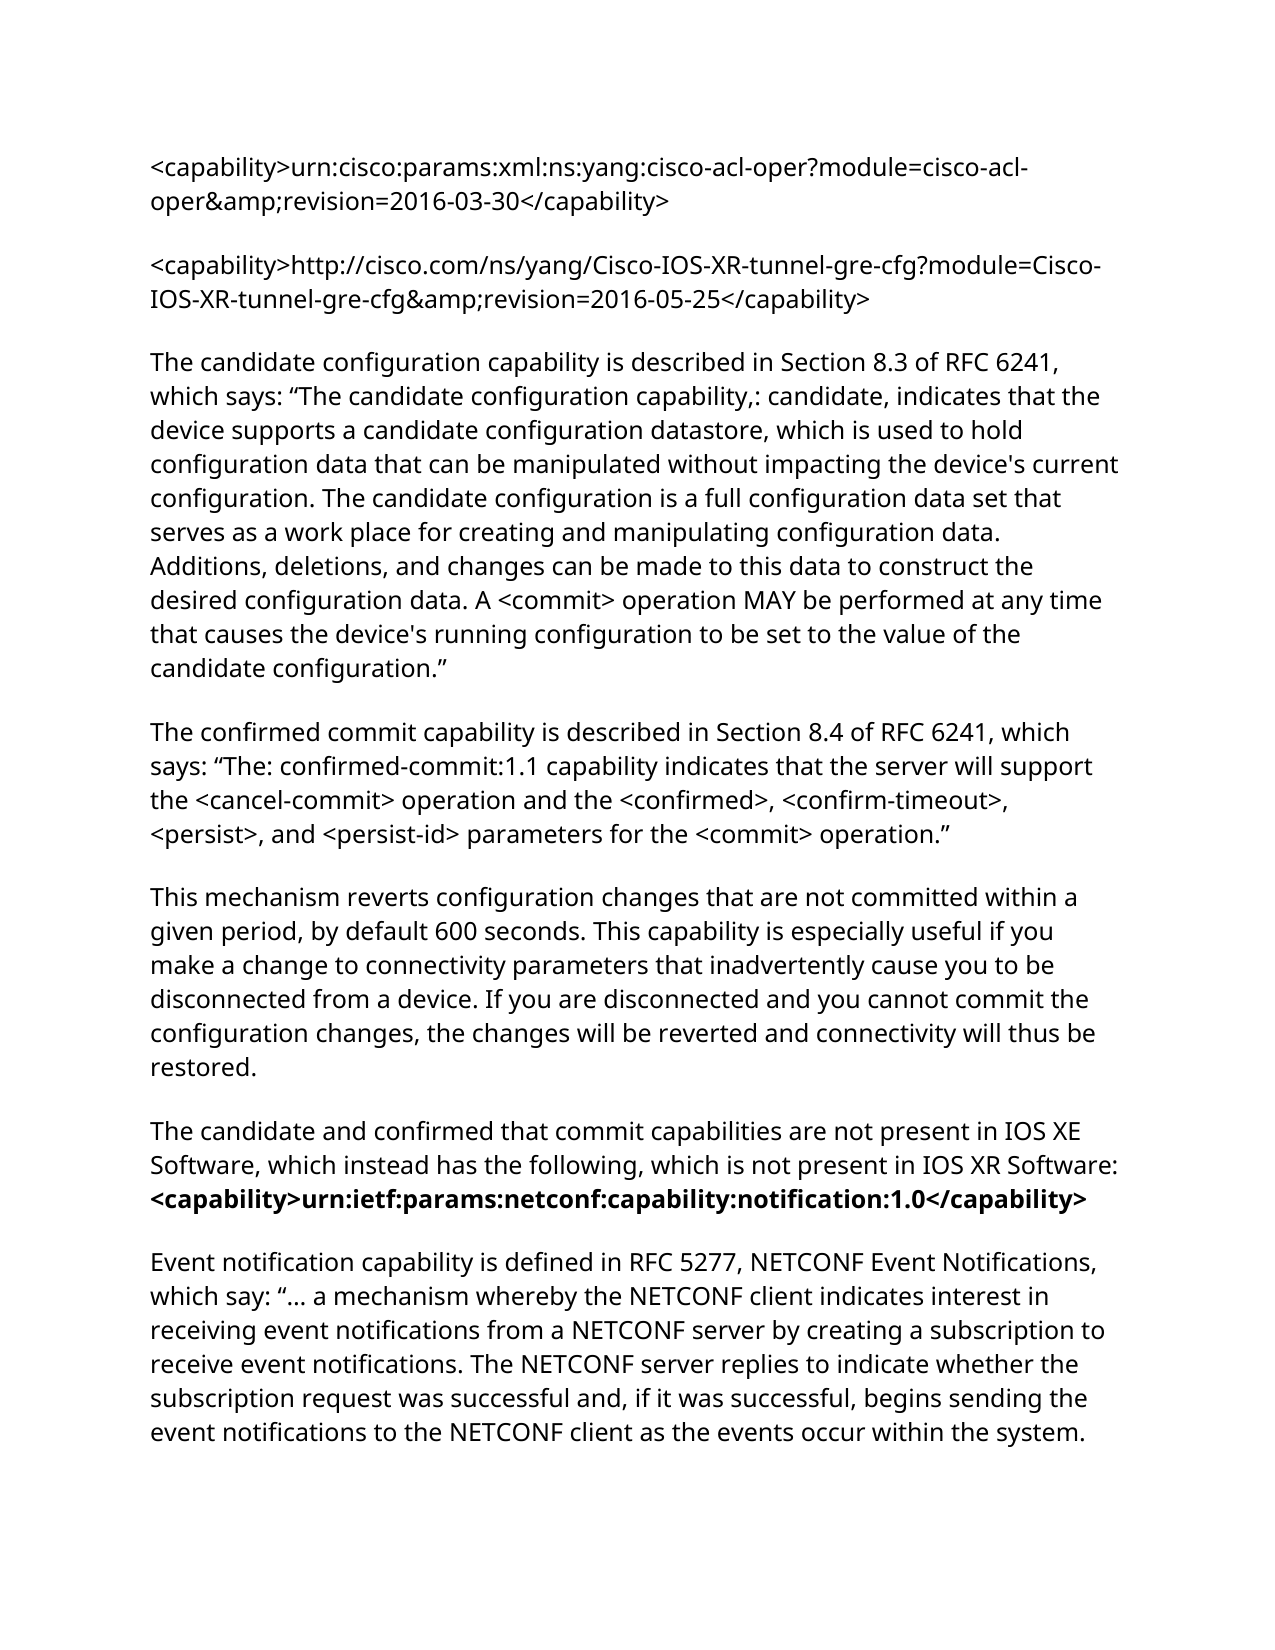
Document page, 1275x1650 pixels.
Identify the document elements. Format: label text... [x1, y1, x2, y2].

text <capability>http://cisco.com/ns/yang/Cisco-IOS-XR-tunnel-gre-cfg?module=Cisco-IOS-XR-tunnel-gre-cfg&amp;revision=2016-05-25</capability> [150, 247, 1125, 315]
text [150, 1245, 1125, 1449]
text The candidate configuration capability is described in Section 8.3 of RFC 6241, which says: “The candidate configuration capability,: candidate, indicates that the device supports a candidate configuration datastore, which is used to hold configuration data that can be manipulated without impacting the device's current configuration. The candidate configuration is a full configuration data set that serves as a work place for creating and manipulating configuration data. Additions, deletions, and changes can be made to this data to construct the desired configuration data. A <commit> operation MAY be performed at any time that causes the device's running configuration to be set to the value of the candidate configuration.” [150, 344, 1125, 685]
text <capability>urn:cisco:params:xml:ns:yang:cisco-acl-oper?module=cisco-acl-oper&amp;revision=2016-03-30</capability> [150, 150, 1125, 218]
text The confirmed commit capability is described in Section 8.4 of RFC 6241, which says: “The: confirmed-commit:1.1 capability indicates that the server will support the <cancel-commit> operation and the <confirmed>, <confirm-timeout>, <persist>, and <persist-id> parameters for the <commit> operation.” [150, 714, 1125, 851]
text The candidate and confirmed that commit capabilities are not present in IOS XE Software, which instead has the following, which is not present in IOS XR Software: [150, 1113, 1125, 1181]
text <capability>urn:ietf:params:netconf:capability:notification:1.0</capability> [150, 1181, 1125, 1216]
text This mechanism reverts configuration changes that are not committed within a given period, by default 600 seconds. This capability is especially useful if you make a change to connectivity parameters that inadvertently cause you to be disconnected from a device. If you are disconnected and you cannot commit the configuration changes, the changes will be reverted and connectivity will thus be restored. [150, 880, 1125, 1084]
